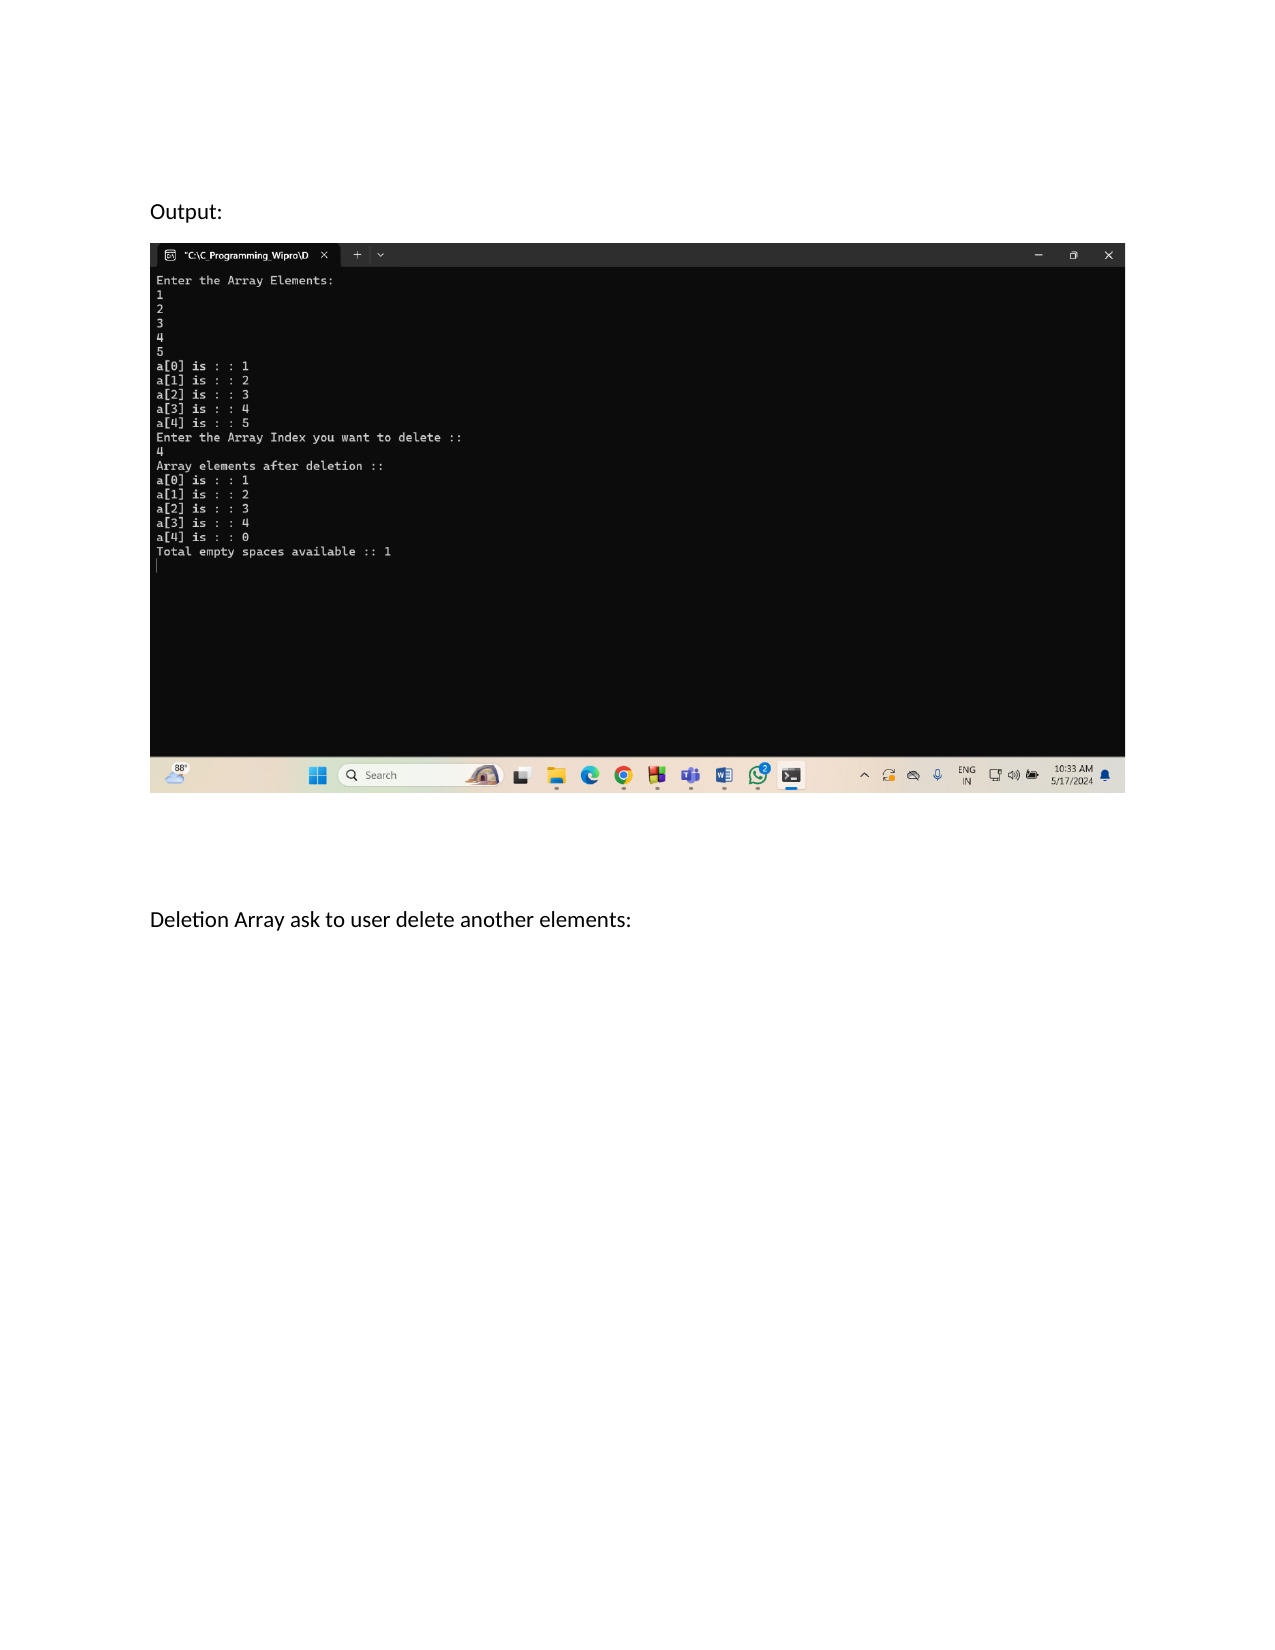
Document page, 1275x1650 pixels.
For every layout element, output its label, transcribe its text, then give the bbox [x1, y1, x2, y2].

text Output: [150, 197, 1125, 225]
text Deletion Array ask to user delete another elements: [150, 905, 1125, 933]
picture [150, 243, 1125, 793]
